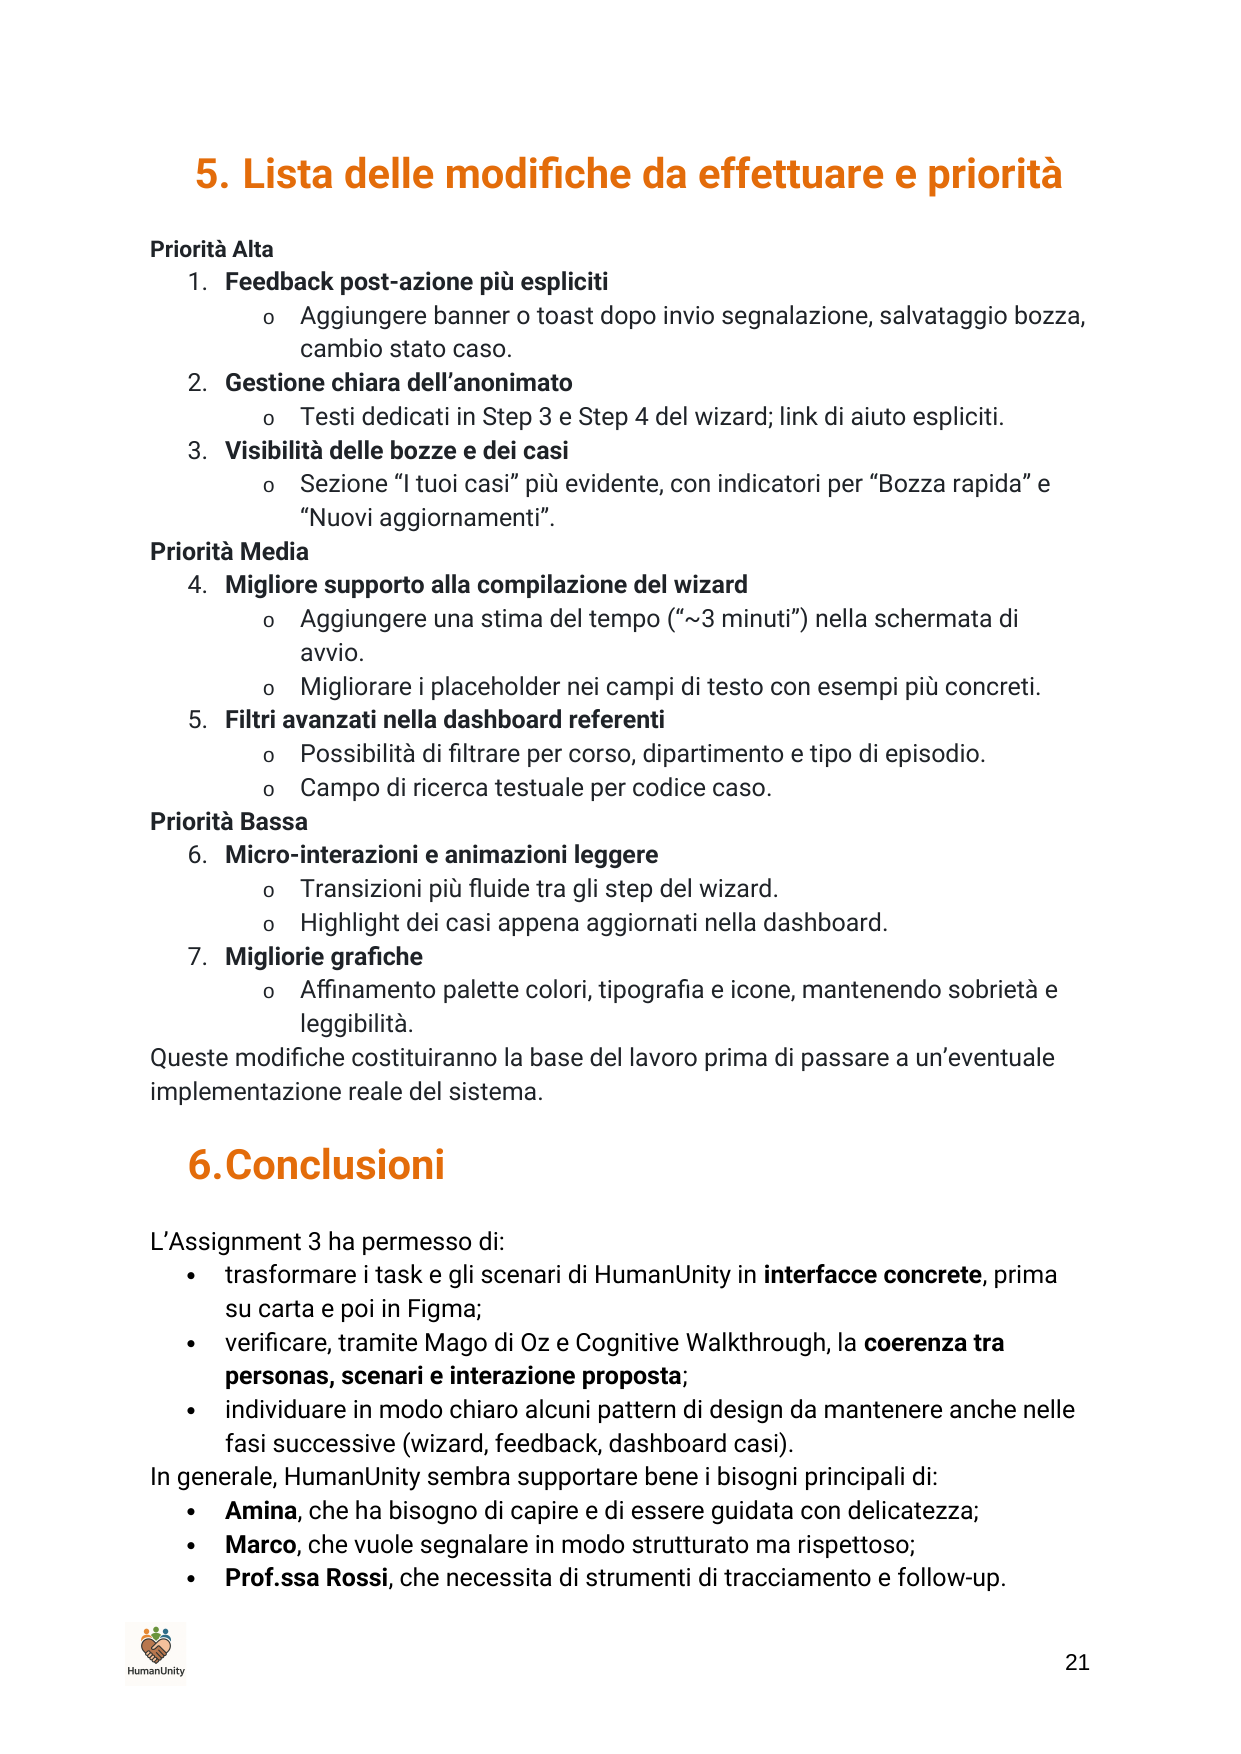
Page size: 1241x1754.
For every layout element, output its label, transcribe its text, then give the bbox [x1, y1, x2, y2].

list Marco, che vuole segnalare in modo strutturato ma rispettoso; [187, 1530, 1090, 1559]
list Sezione “I tuoi casi” più evidente, con indicatori per “Bozza rapida” e “Nuovi aggiornamenti”. [262, 469, 1090, 533]
list Transizioni più fluide tra gli step del wizard. [262, 874, 1090, 904]
list Prof.ssa Rossi, che necessita di strumenti di tracciamento e follow-up. [187, 1563, 1090, 1593]
list trasformare i task e gli scenari di HumanUnity in interfacce concrete, prima su carta e poi in Figma; [187, 1261, 1090, 1323]
list Filtri avanzati nella dashboard referenti [187, 706, 1090, 735]
list Micro-interazioni e animazioni leggere [187, 841, 1090, 870]
picture [125, 1622, 187, 1686]
list Visibilità delle bozze e dei casi [187, 436, 1090, 465]
list Migliorie grafiche [187, 942, 1090, 971]
text Priorità Media [150, 537, 1090, 566]
text Priorità Bassa [150, 807, 1090, 836]
list Campo di ricerca testuale per codice caso. [262, 773, 1090, 803]
list Possibilità di filtrare per corso, dipartimento e tipo di episodio. [262, 739, 1090, 769]
text L’Assignment 3 ha permesso di: [150, 1227, 1090, 1256]
subtitle Conclusioni [187, 1141, 1090, 1189]
list Feedback post-azione più espliciti [187, 267, 1090, 296]
text In generale, HumanUnity sembra supportare bene i bisogni principali di: [150, 1462, 1090, 1492]
list individuare in modo chiaro alcuni pattern di design da mantenere anche nelle fasi successive (wizard, feedback, dashboard casi). [187, 1395, 1090, 1458]
list Gestione chiara dell’anonimato [187, 368, 1090, 398]
list Amina, che ha bisogno di capire e di essere guidata con delicatezza; [187, 1496, 1090, 1525]
list Migliorare i placeholder nei campi di testo con esempi più concreti. [262, 672, 1090, 701]
list Migliore supporto alla compilazione del wizard [187, 571, 1090, 600]
list Affinamento palette colori, tipografia e icone, mantenendo sobrietà e leggibilità. [262, 976, 1090, 1039]
list Aggiungere banner o toast dopo invio segnalazione, salvataggio bozza, cambio stato caso. [262, 301, 1090, 364]
list Highlight dei casi appena aggiornati nella dashboard. [262, 908, 1090, 938]
list Testi dedicati in Step 3 e Step 4 del wizard; link di aiuto espliciti. [262, 402, 1090, 431]
text Queste modifiche costituiranno la base del lavoro prima di passare a un’eventuale implementazione reale del sistema. [150, 1043, 1090, 1106]
list Aggiungere una stima del tempo (“~3 minuti”) nella schermata di avvio. [262, 604, 1090, 667]
text Priorità Alta [150, 236, 1090, 263]
subtitle Lista delle modifiche da effettuare e priorità [194, 150, 1090, 199]
list verificare, tramite Mago di Oz e Cognitive Walkthrough, la coerenza tra personas, scenari e interazione proposta; [187, 1328, 1090, 1391]
